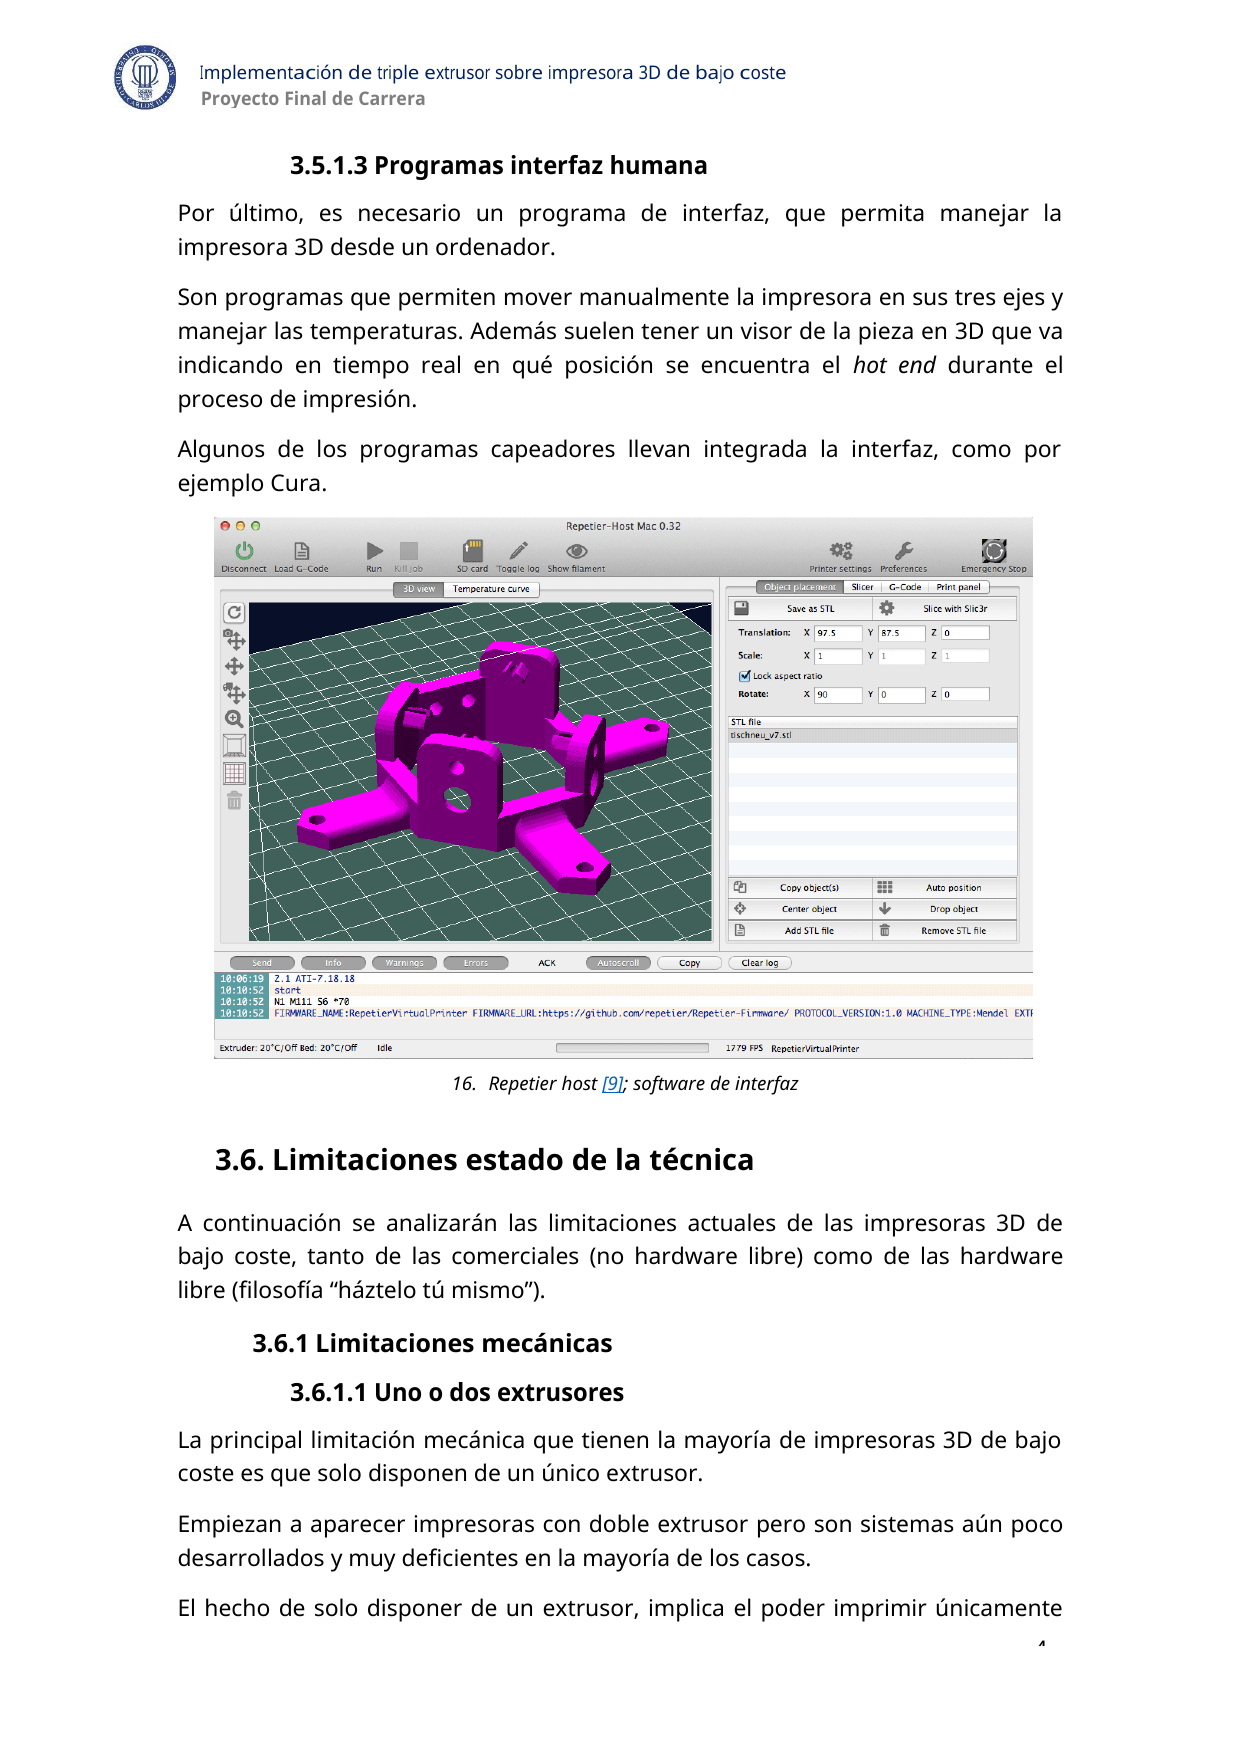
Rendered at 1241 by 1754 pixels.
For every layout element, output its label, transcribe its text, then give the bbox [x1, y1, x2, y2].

list Repetier host [9]; software de interfaz [451, 526, 1148, 1096]
subtitle Programas interfaz humana [290, 147, 1148, 181]
text Por último, es necesario un programa de interfaz, que permita manejar la impresora 3D desde un ordenador. [177, 197, 1063, 262]
subtitle Limitaciones mecánicas [252, 1325, 1148, 1359]
text Empiezan a aparecer impresoras con doble extrusor pero son sistemas aún poco desarrollados y muy deficientes en la mayoría de los casos. [177, 1508, 1063, 1573]
subtitle Uno o dos extrusores [290, 1375, 1148, 1409]
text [177, 1592, 1064, 1623]
picture [214, 517, 1033, 1059]
picture [113, 43, 177, 110]
text La principal limitación mecánica que tienen la mayoría de impresoras 3D de bajo coste es que solo disponen de un único extrusor. [177, 1424, 1063, 1489]
subtitle Limitaciones estado de la técnica [215, 1139, 1148, 1178]
text A continuación se analizarán las limitaciones actuales de las impresoras 3D de bajo coste, tanto de las comerciales (no hardware libre) como de las hardware libre (filosofía “háztelo tú mismo”). [177, 1206, 1063, 1305]
text Algunos de los programas capeadores llevan integrada la interfaz, como por ejemplo Cura. [177, 433, 1063, 498]
text Son programas que permiten mover manualmente la impresora en sus tres ejes y manejar las temperaturas. Además suelen tener un visor de la pieza en 3D que va indicando en tiempo real en qué posición se encuentra el hot end durante el proceso de impresión. [177, 281, 1064, 414]
